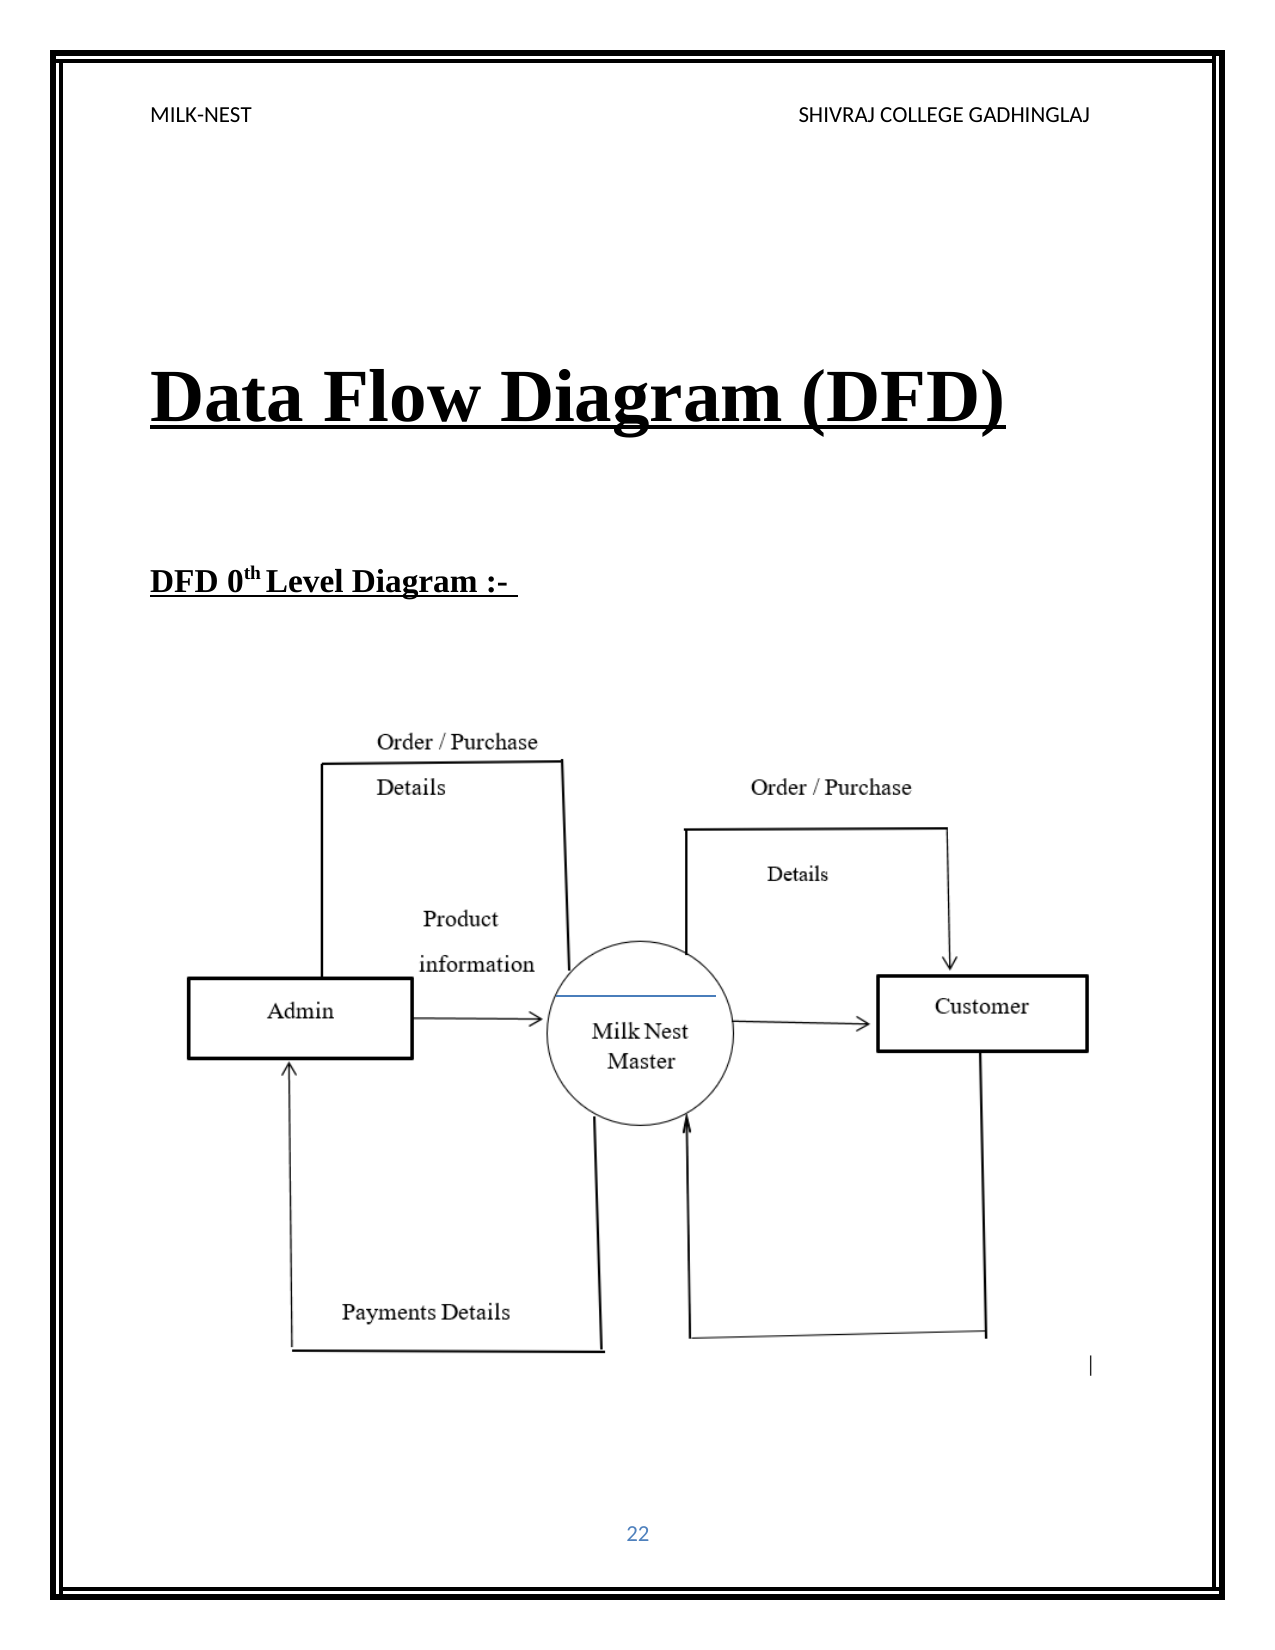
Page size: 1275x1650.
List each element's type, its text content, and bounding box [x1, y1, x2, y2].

picture [150, 691, 1125, 1395]
text DFD 0th Level Diagram :- [150, 562, 1125, 600]
text Data Flow Diagram (DFD) [150, 351, 1125, 437]
